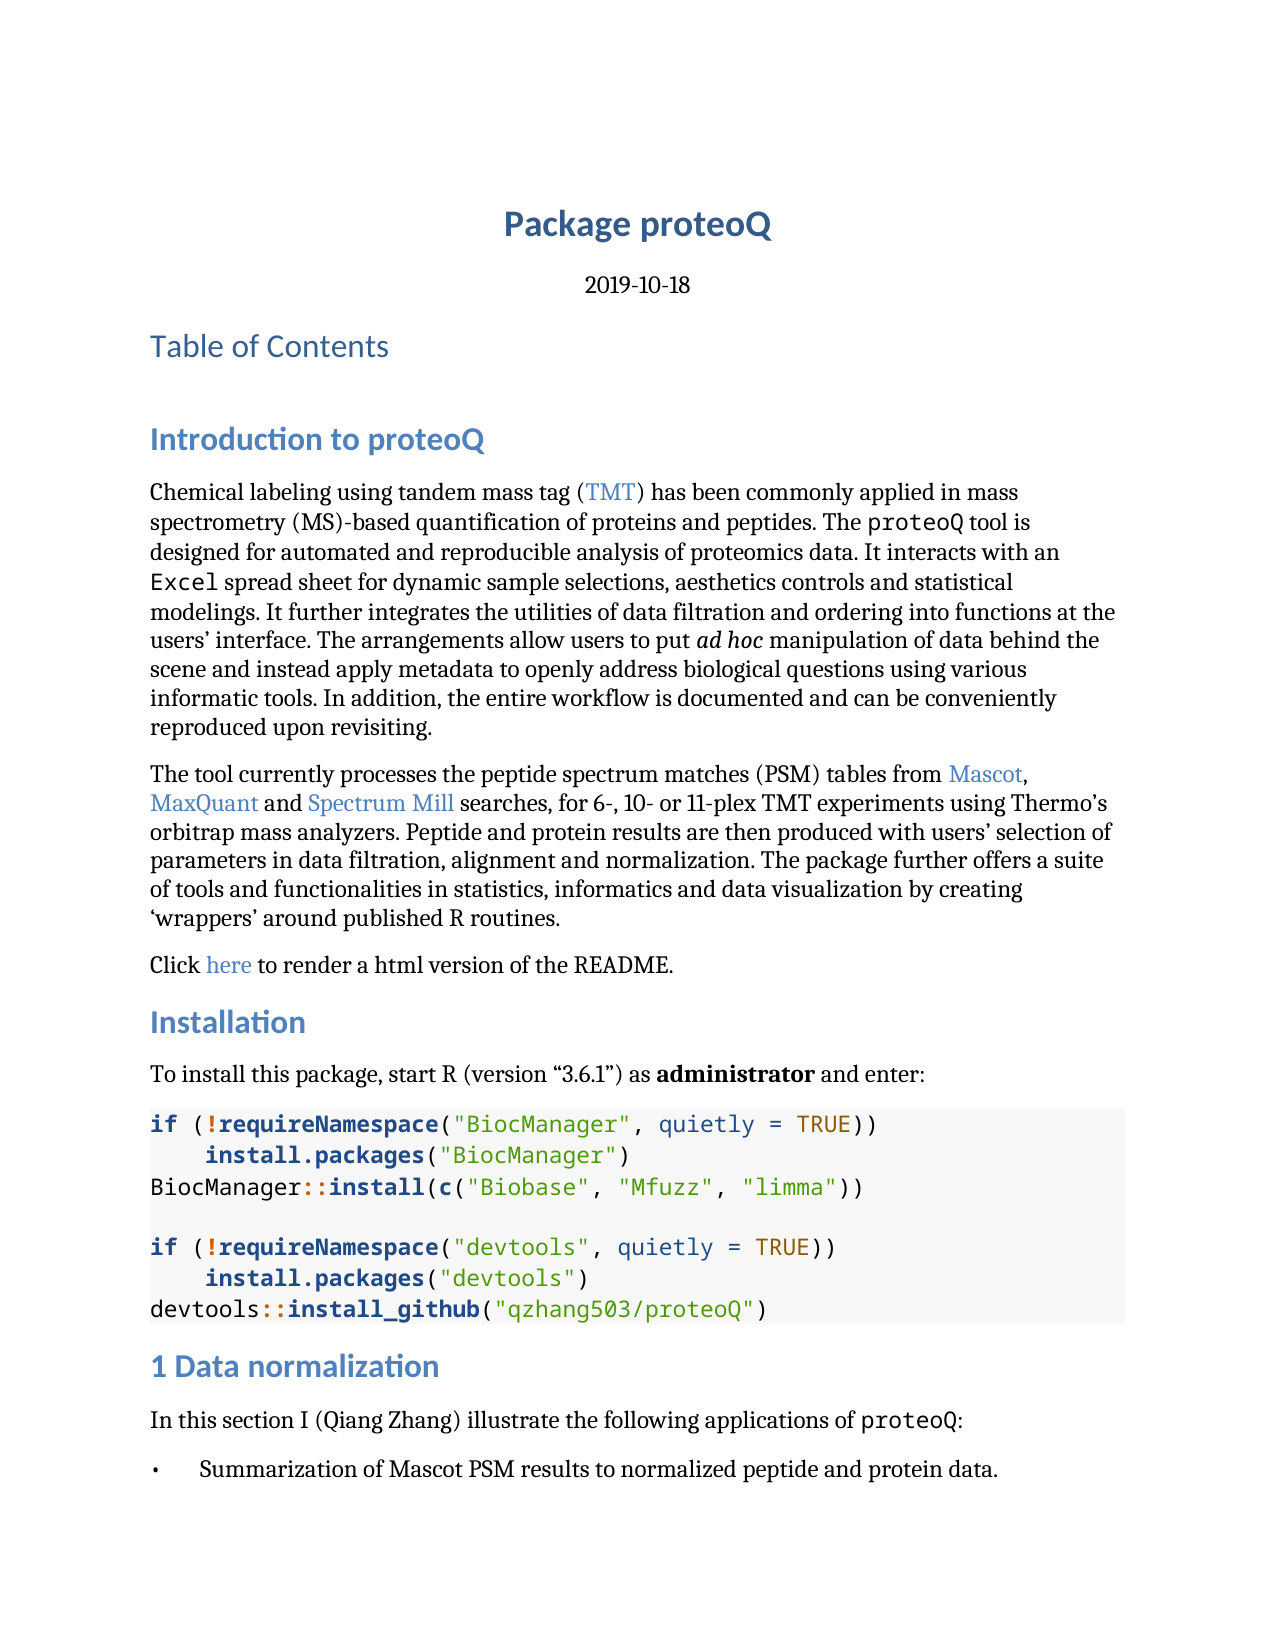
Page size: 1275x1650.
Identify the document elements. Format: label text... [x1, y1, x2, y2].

text The tool currently processes the peptide spectrum matches (PSM) tables from Mascot, MaxQuant and Spectrum Mill searches, for 6-, 10- or 11-plex TMT experiments using Thermo’s orbitrap mass analyzers. Peptide and protein results are then produced with users’ selection of parameters in data filtration, alignment and normalization. The package further offers a suite of tools and functionalities in statistics, informatics and data visualization by creating ‘wrappers’ around published R routines. [150, 760, 1125, 933]
text Chemical labeling using tandem mass tag (TMT) has been commonly applied in mass spectrometry (MS)-based quantification of proteins and peptides. The proteoQ tool is designed for automated and reproducible analysis of proteomics data. It interacts with an Excel spread sheet for dynamic sample selections, aesthetics controls and statistical modelings. It further integrates the utilities of data filtration and ordering into functions at the users’ interface. The arrangements allow users to put ad hoc manipulation of data behind the scene and instead apply metadata to openly address biological questions using various informatic tools. In addition, the entire workflow is documented and can be conveniently reproduced upon revisiting. [150, 478, 1125, 741]
text Click here to render a html version of the README. [150, 951, 1125, 980]
subtitle Installation [150, 1001, 1125, 1042]
text In this section I (Qiang Zhang) illustrate the following applications of proteoQ: [150, 1404, 1125, 1436]
title Package proteoQ [150, 200, 1125, 246]
subtitle 1 Data normalization [150, 1345, 1125, 1386]
text To install this package, start R (version “3.6.1”) as administrator and enter: [150, 1060, 1125, 1089]
text if (!requireNamespace("BiocManager", quietly = TRUE)) install.packages("BiocManager") BiocManager::install(c("Biobase", "Mfuzz", "limma")) if (!requireNamespace("devtools", quietly = TRUE)) install.packages("devtools") devtools::install_github("qzhang503/proteoQ") [150, 1108, 1125, 1324]
subtitle Introduction to proteoQ [150, 418, 1125, 459]
list Summarization of Mascot PSM results to normalized peptide and protein data. [150, 1454, 1125, 1483]
text 2019-10-18 [150, 271, 1125, 299]
